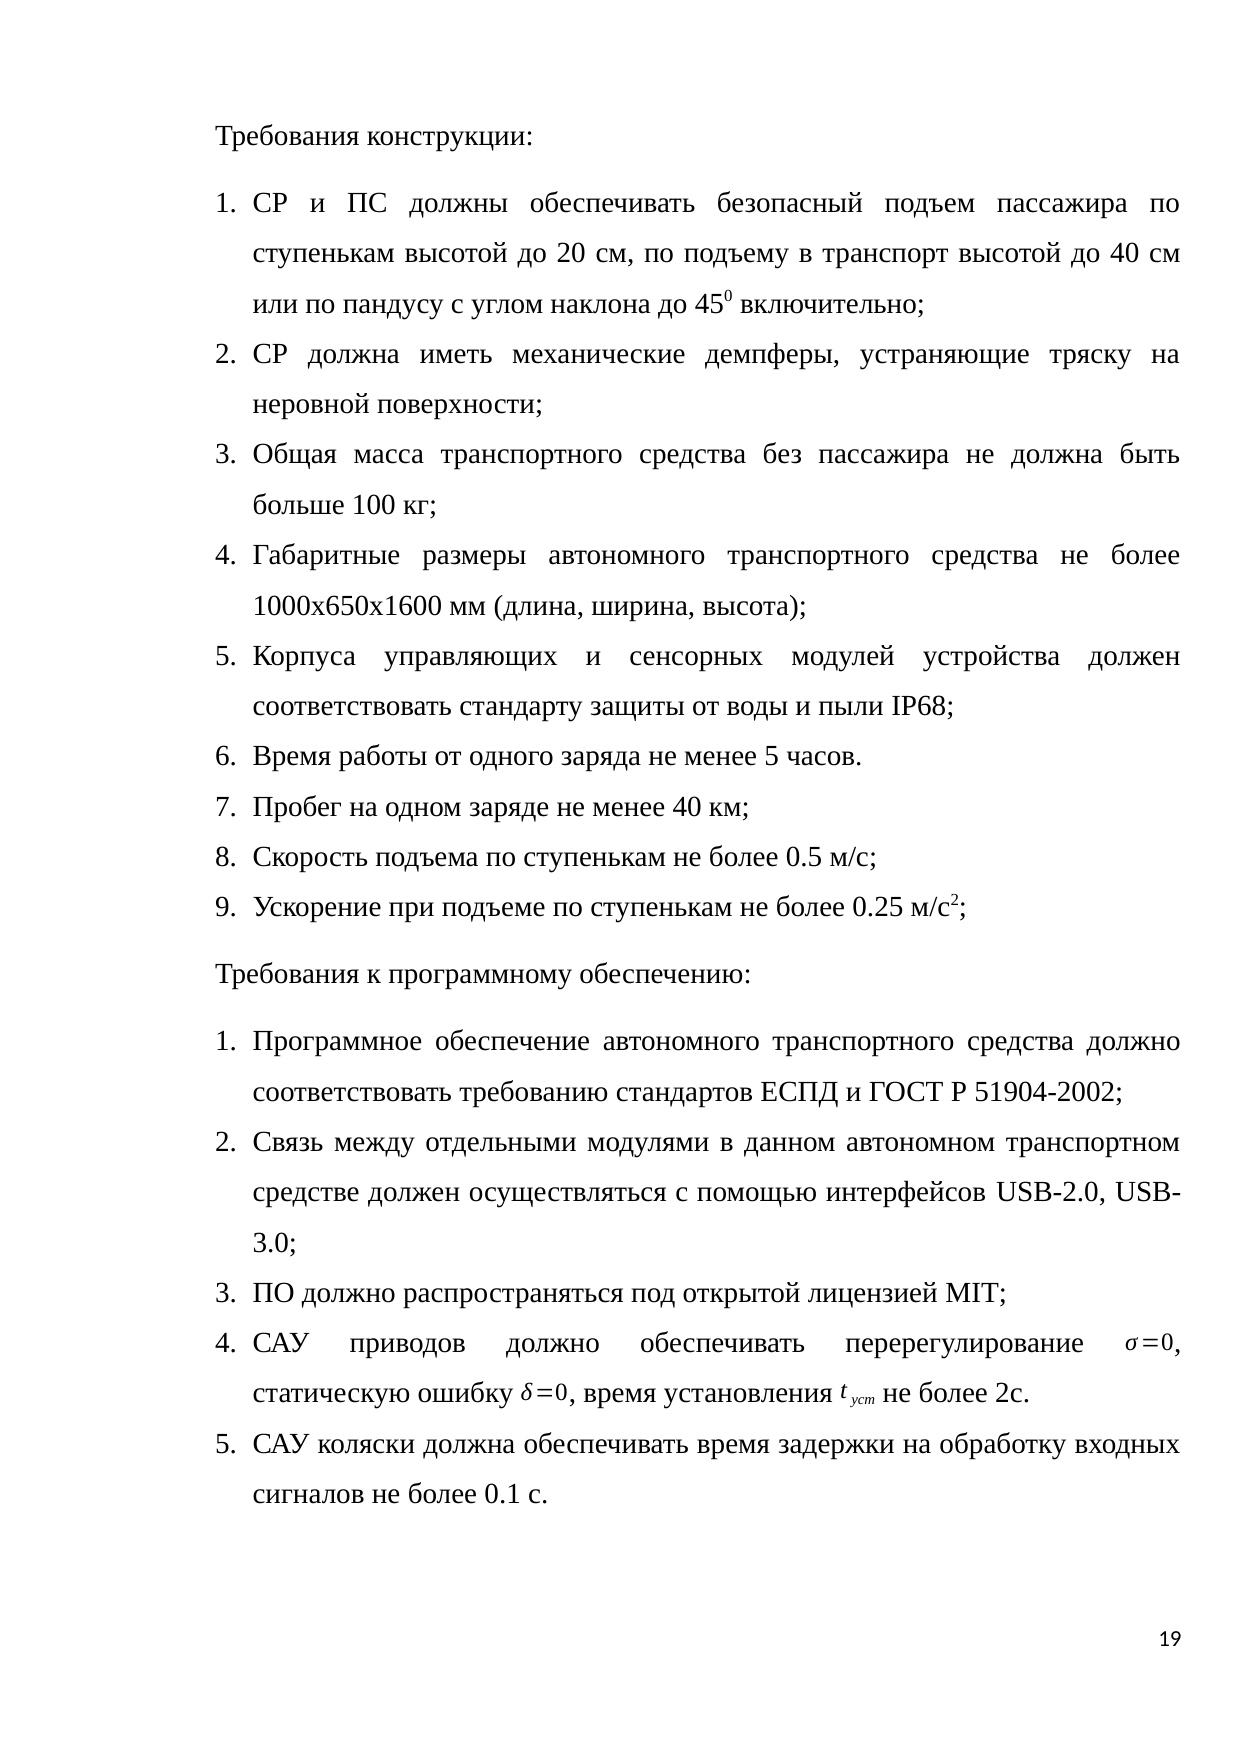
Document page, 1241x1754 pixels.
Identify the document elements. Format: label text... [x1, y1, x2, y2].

list Ускорение при подъеме по ступенькам не более 0.25 м/с2; [215, 889, 1181, 923]
list Время работы от одного заряда не менее 5 часов. [215, 738, 1181, 772]
list Общая масса транспортного средства без пассажира не должна быть больше 100 кг; [215, 437, 1181, 521]
list Скорость подъема по ступенькам не более 0.5 м/с; [215, 839, 1181, 873]
list Габаритные размеры автономного транспортного средства не более 1000х650х1600 мм (длина, ширина, высота); [215, 537, 1181, 621]
list САУ коляски должна обеспечивать время задержки на обработку входных сигналов не более 0.1 с. [215, 1426, 1181, 1510]
list ПО должно распространяться под открытой лицензией MIT; [215, 1275, 1181, 1308]
list Корпуса управляющих и сенсорных модулей устройства должен соответствовать стандарту защиты от воды и пыли IP68; [215, 638, 1181, 722]
list Пробег на одном заряде не менее 40 км; [215, 789, 1181, 822]
list Связь между отдельными модулями в данном автономном транспортном средстве должен осуществляться с помощью интерфейсов USB-2.0, USB-3.0; [215, 1124, 1181, 1258]
list Программное обеспечение автономного транспортного средства должно соответствовать требованию стандартов ЕСПД и ГОСТ Р 51904-2002; [215, 1023, 1181, 1107]
text Требования к программному обеспечению: [215, 956, 1181, 990]
list СР должна иметь механические демпферы, устраняющие тряску на неровной поверхности; [215, 336, 1181, 420]
list САУ приводов должно обеспечивать перерегулирование , статическую ошибку , время установления не более 2с. [215, 1325, 1181, 1409]
text Требования конструкции: [215, 118, 1181, 152]
list СР и ПС должны обеспечивать безопасный подъем пассажира по ступенькам высотой до 20 см, по подъему в транспорт высотой до 40 см или по пандусу с углом наклона до 450 включительно; [215, 185, 1181, 319]
